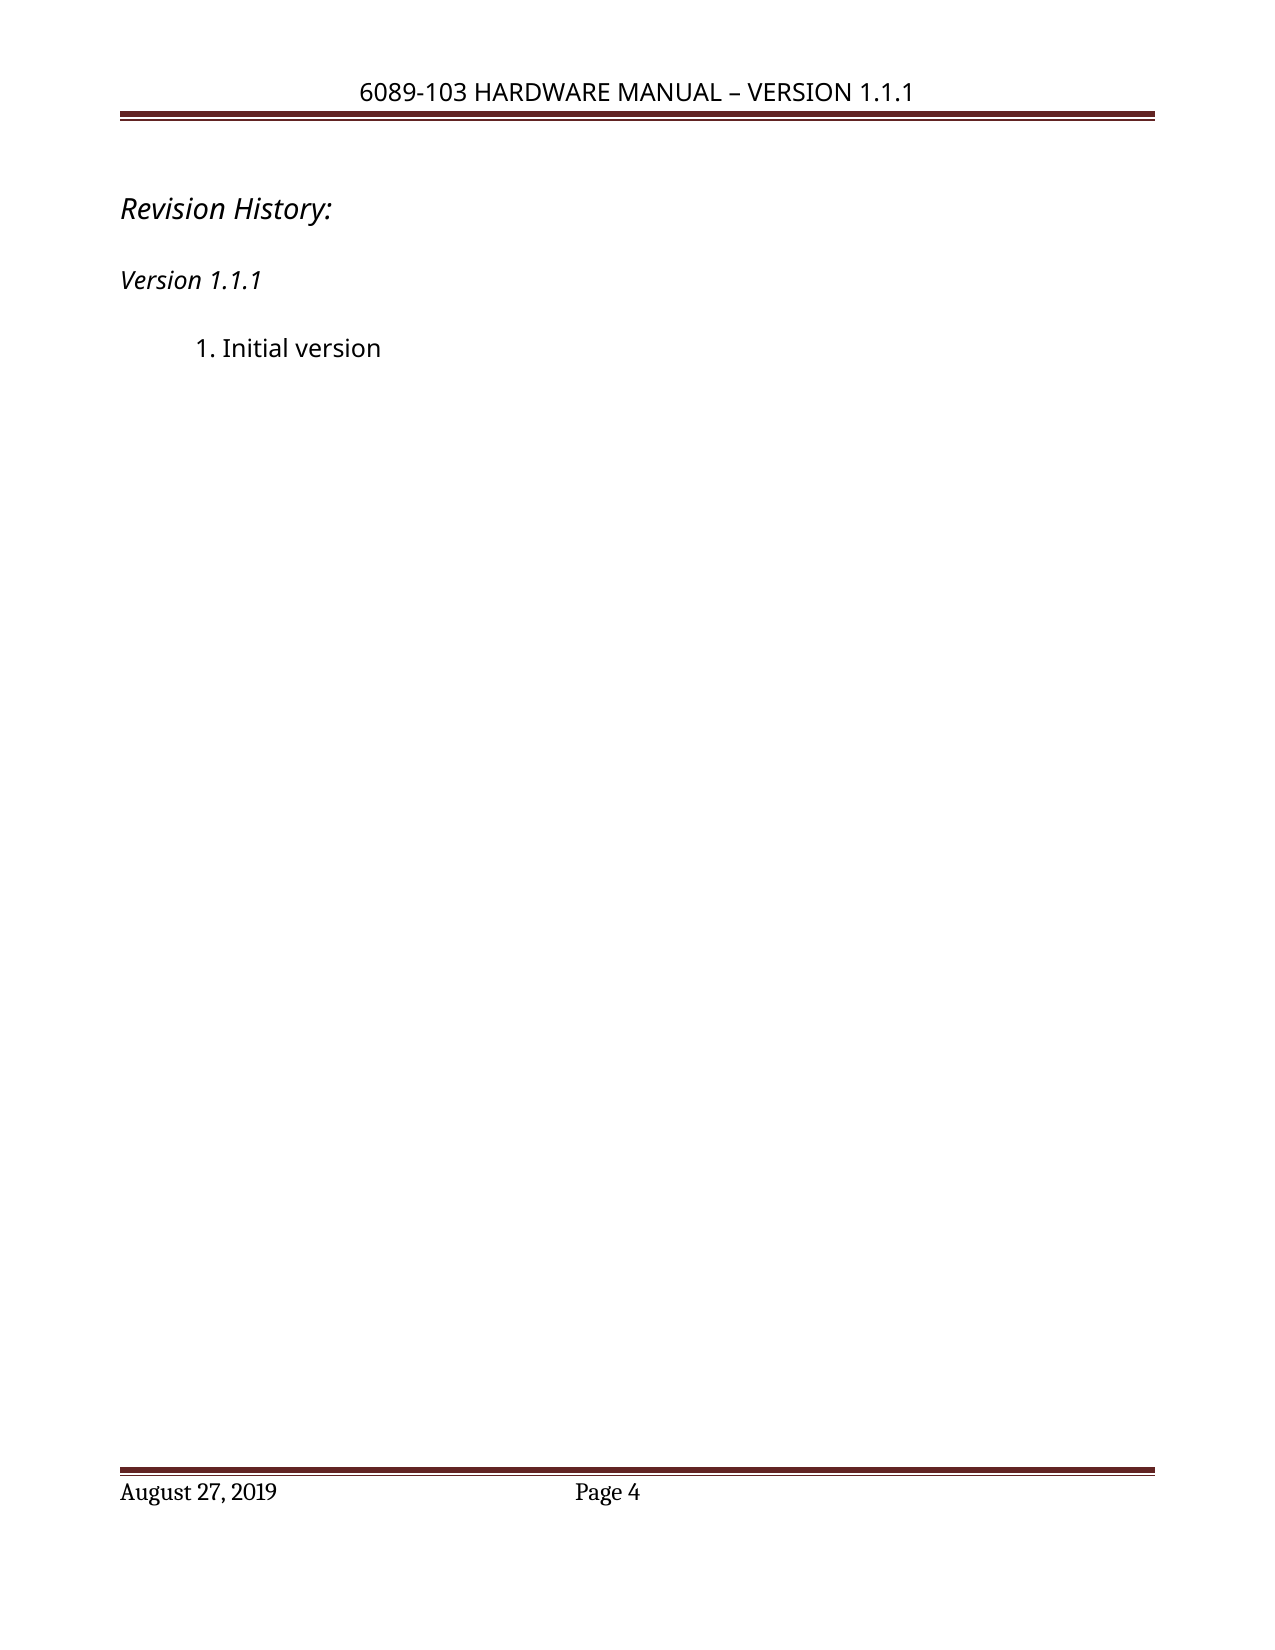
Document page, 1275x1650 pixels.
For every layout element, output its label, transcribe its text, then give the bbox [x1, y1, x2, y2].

subtitle Revision History: [120, 189, 1155, 228]
text 1. Initial version [195, 331, 1155, 364]
subtitle Version 1.1.1 [120, 262, 1155, 296]
